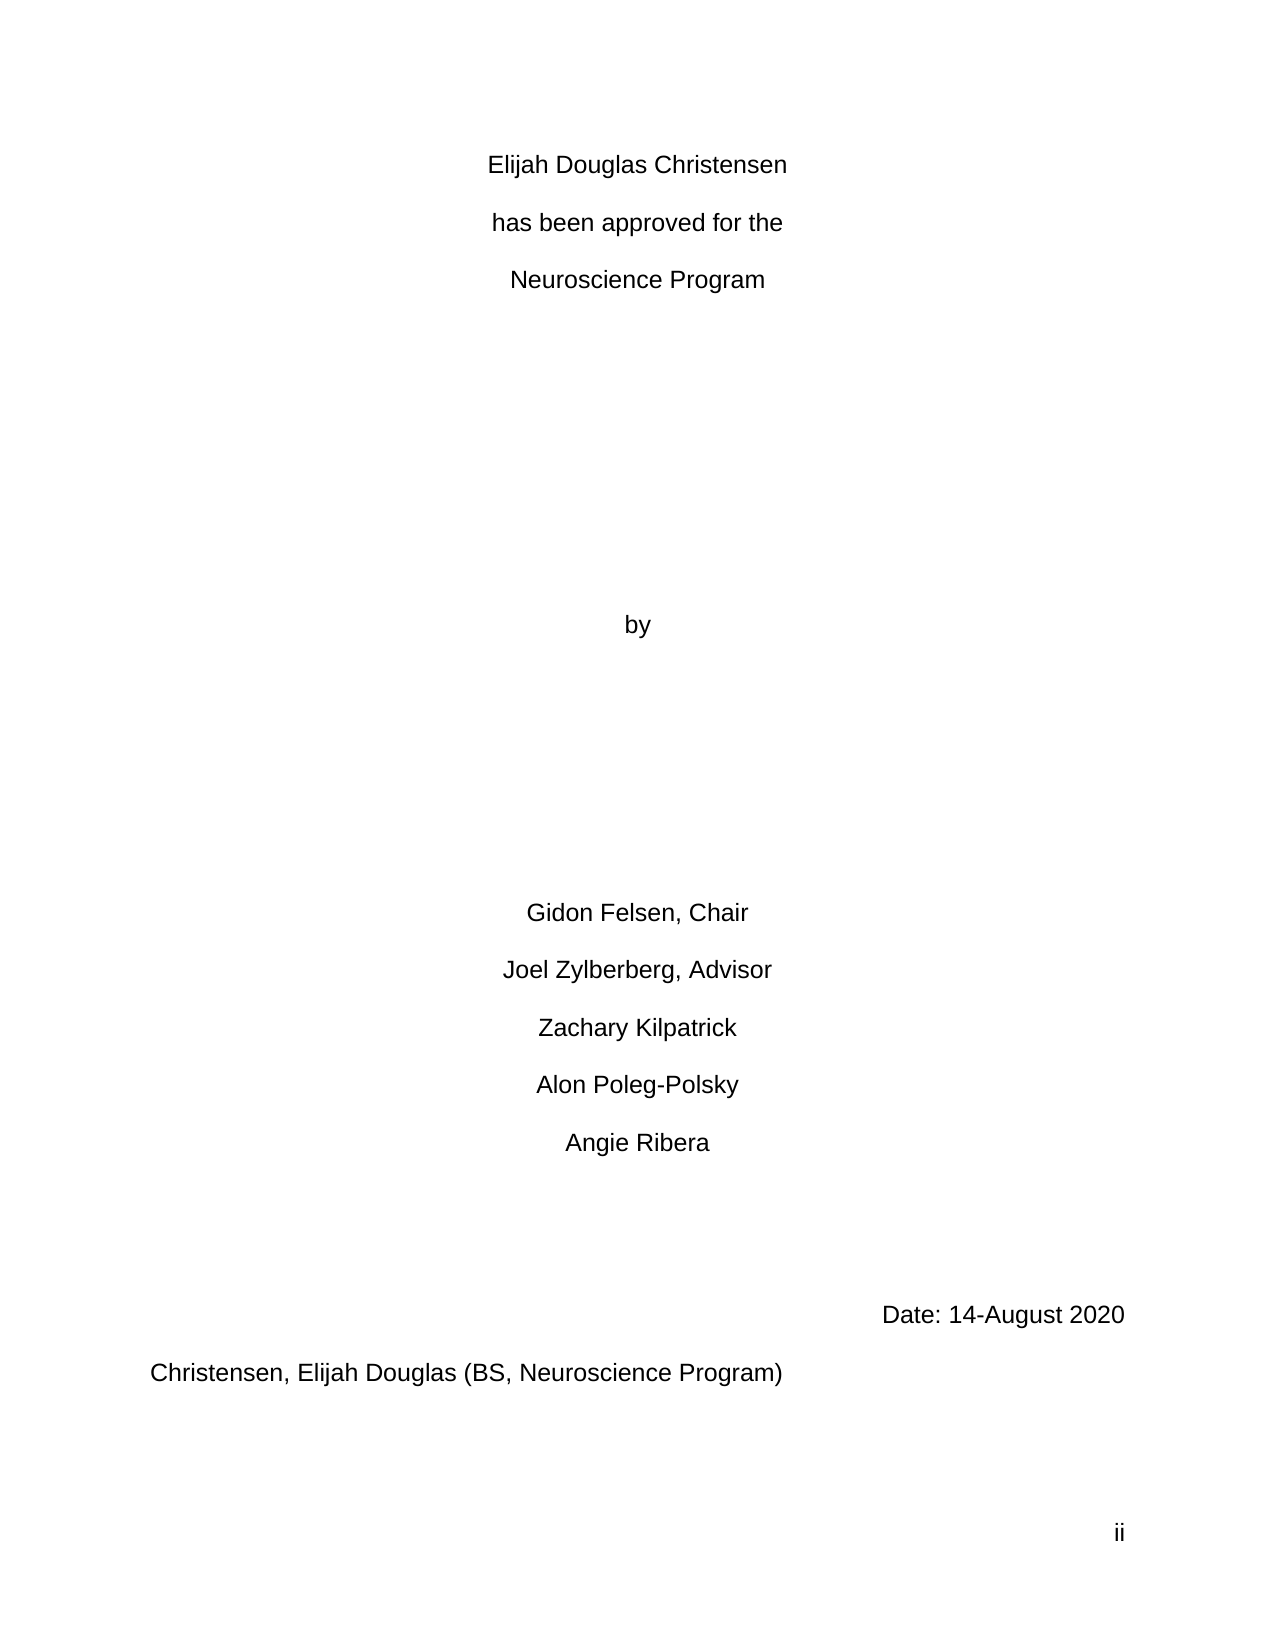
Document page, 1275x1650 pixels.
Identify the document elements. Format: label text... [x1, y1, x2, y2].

text Date: 14-August 2020 [150, 1300, 1125, 1329]
text Neuroscience Program [150, 265, 1125, 294]
text Christensen, Elijah Douglas (BS, Neuroscience Program) [150, 1357, 1125, 1386]
text Gidon Felsen, Chair [150, 897, 1125, 926]
text Zachary Kilpatrick [150, 1012, 1125, 1041]
text Joel Zylberberg, Advisor [150, 955, 1125, 984]
text Elijah Douglas Christensen [150, 150, 1125, 179]
text by [150, 610, 1125, 639]
text has been approved for the [150, 207, 1125, 236]
text Alon Poleg-Polsky [150, 1070, 1125, 1099]
text Angie Ribera [150, 1127, 1125, 1156]
